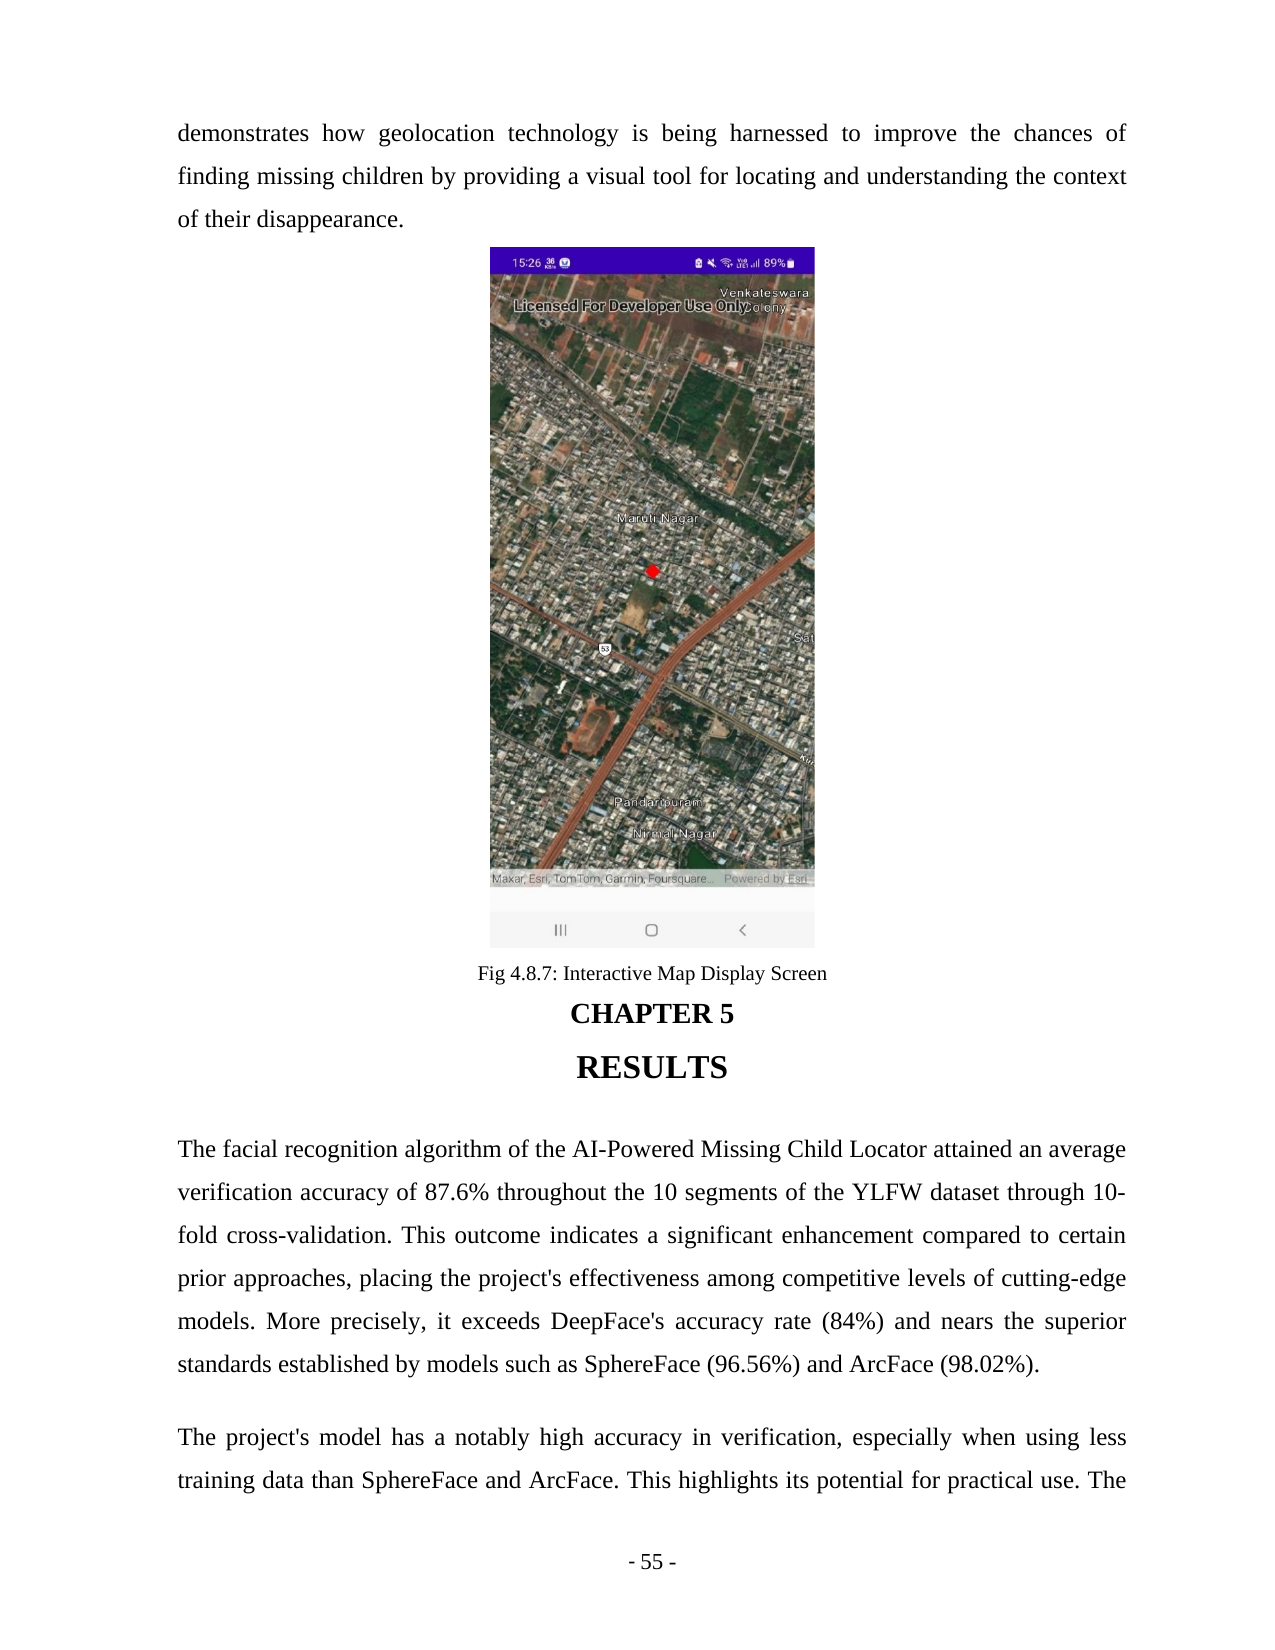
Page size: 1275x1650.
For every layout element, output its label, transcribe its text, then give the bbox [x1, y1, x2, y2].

text CHAPTER 5 [177, 997, 1127, 1030]
text Fig 4.8.7: Interactive Map Display Screen [177, 961, 1127, 985]
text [177, 1422, 1127, 1493]
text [177, 118, 1127, 233]
picture [490, 247, 815, 948]
text RESULTS [177, 1047, 1127, 1085]
text The facial recognition algorithm of the AI-Powered Missing Child Locator attained an average verification accuracy of 87.6% throughout the 10 segments of the YLFW dataset through 10-fold cross-validation. This outcome indicates a significant enhancement compared to certain prior approaches, placing the project's effectiveness among competitive levels of cutting-edge models. More precisely, it exceeds DeepFace's accuracy rate (84%) and nears the superior standards established by models such as SphereFace (96.56%) and ArcFace (98.02%). [177, 1134, 1127, 1378]
